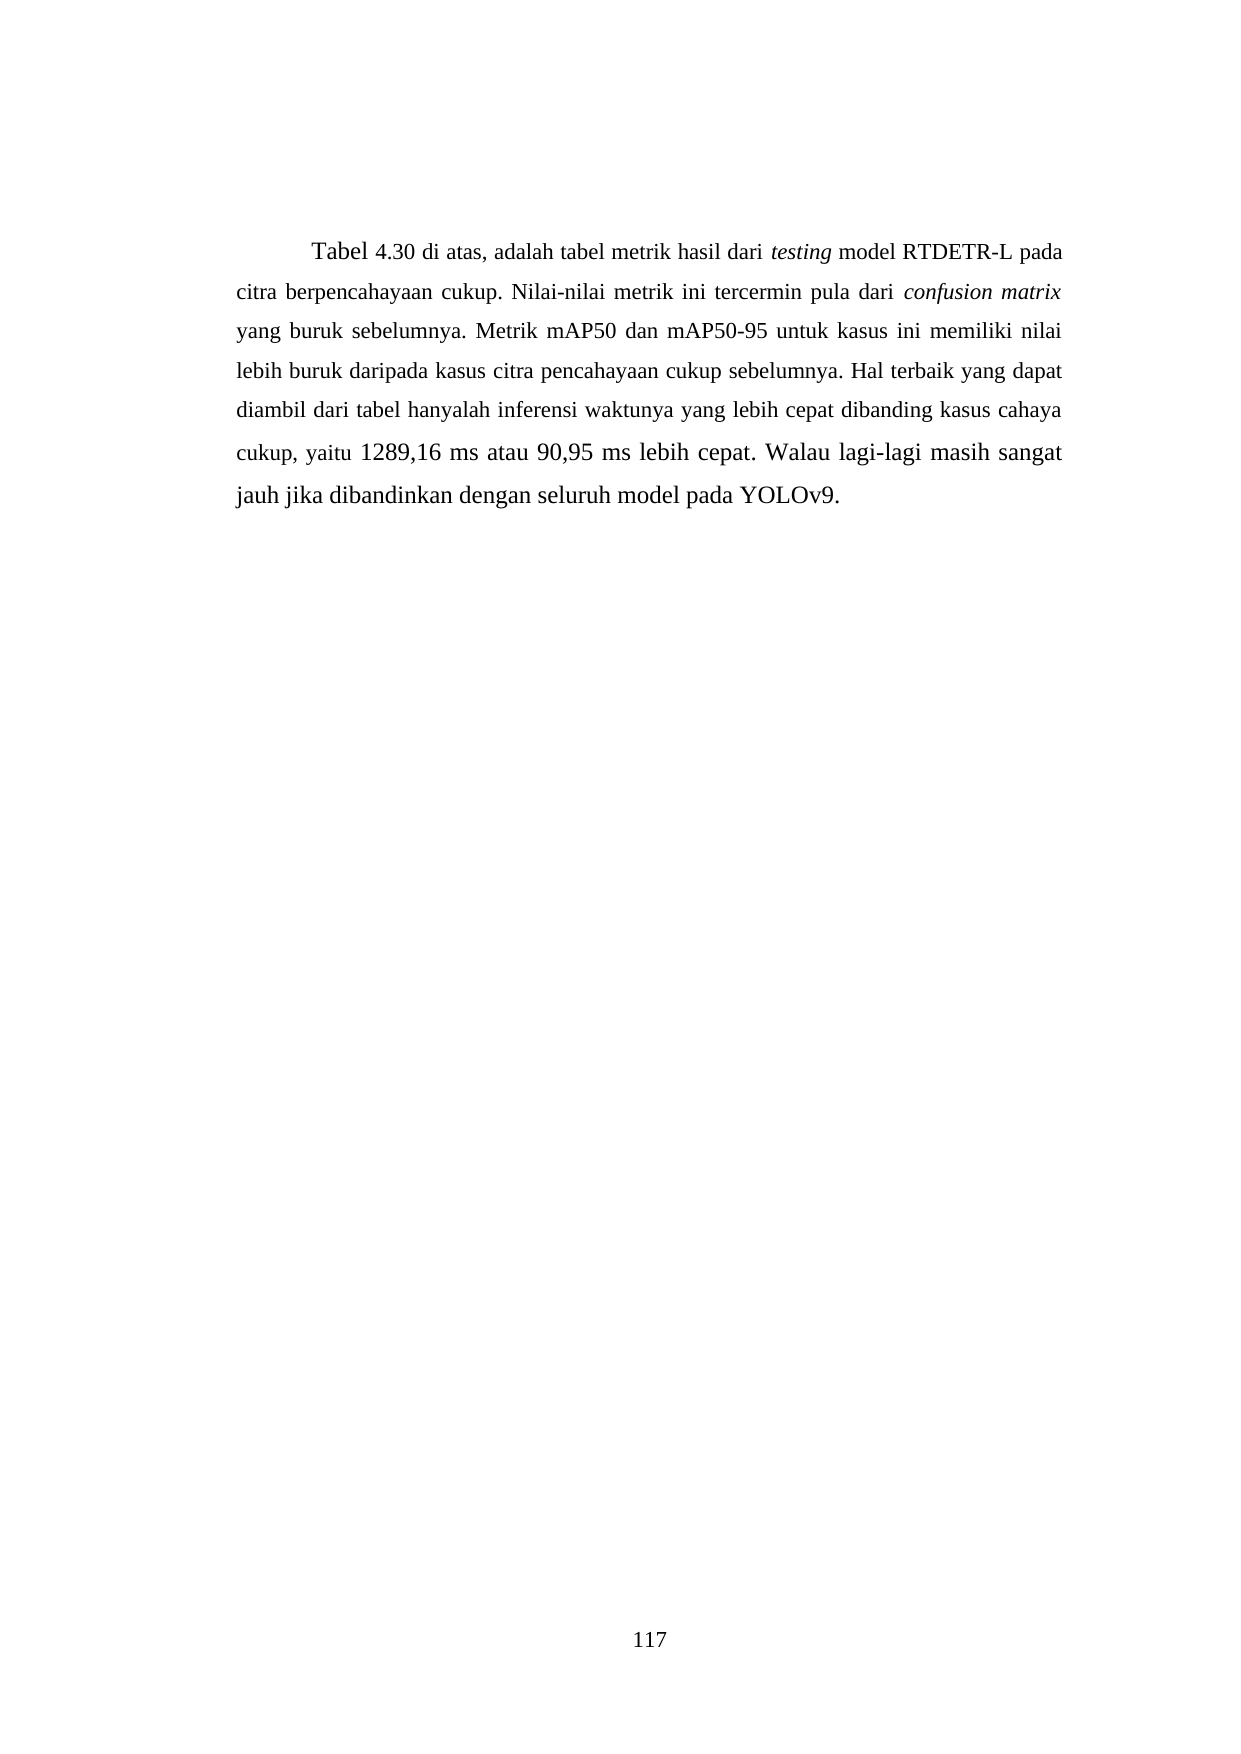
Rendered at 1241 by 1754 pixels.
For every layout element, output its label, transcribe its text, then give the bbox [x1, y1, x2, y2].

text Tabel 4.30 di atas, adalah tabel metrik hasil dari testing model RTDETR-L pada citra berpencahayaan cukup. Nilai-nilai metrik ini tercermin pula dari confusion matrix yang buruk sebelumnya. Metrik mAP50 dan mAP50-95 untuk kasus ini memiliki nilai lebih buruk daripada kasus citra pencahayaan cukup sebelumnya. Hal terbaik yang dapat diambil dari tabel hanyalah inferensi waktunya yang lebih cepat dibanding kasus cahaya cukup, yaitu 1289,16 ms atau 90,95 ms lebih cepat. Walau lagi-lagi masih sangat jauh jika dibandinkan dengan seluruh model pada YOLOv9. [236, 236, 1063, 509]
